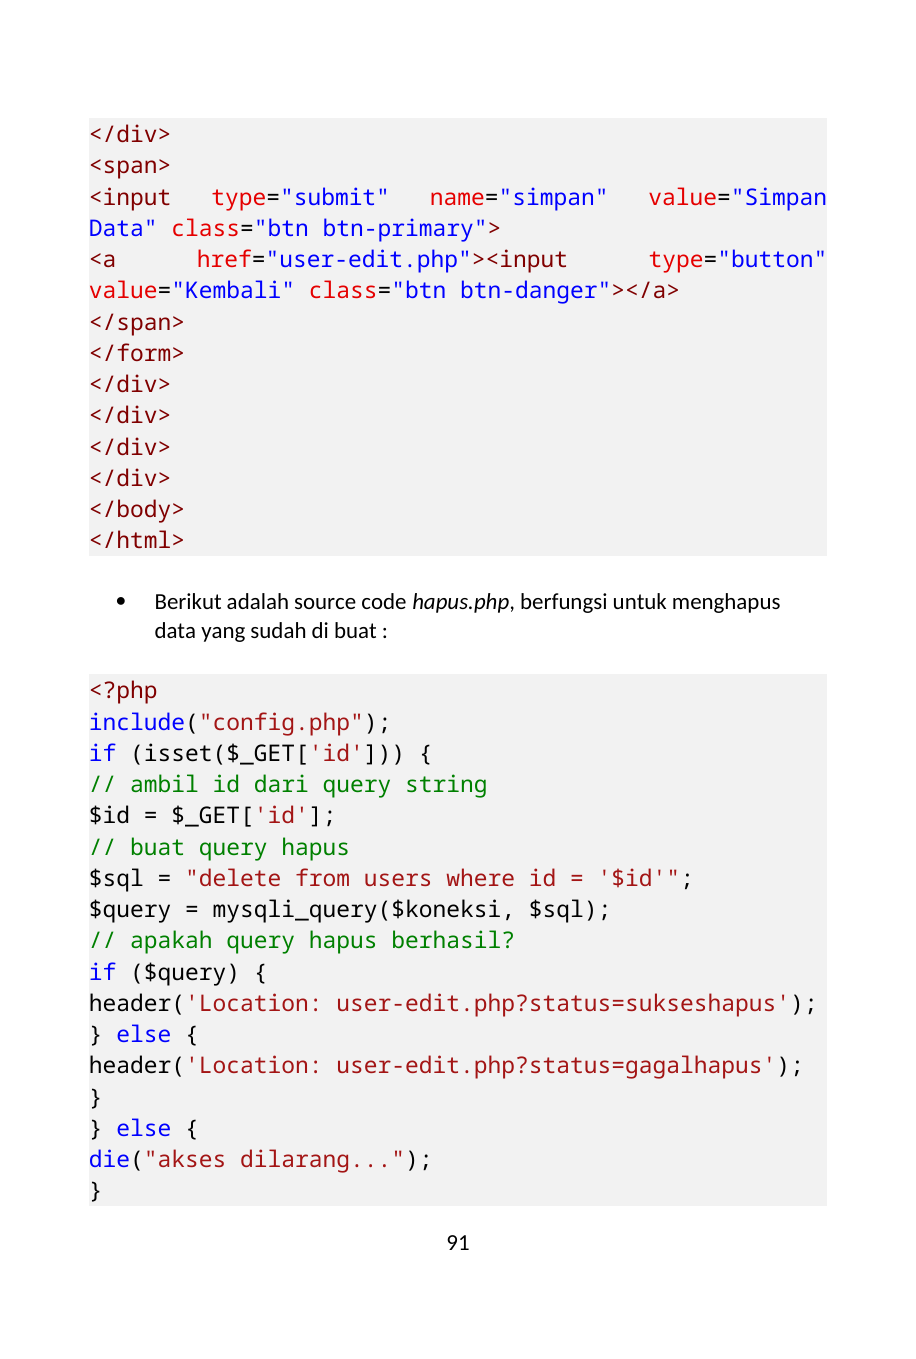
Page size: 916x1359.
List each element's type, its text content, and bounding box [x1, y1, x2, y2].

text <input type="submit" name="simpan" value="Simpan Data" class="btn btn-primary"> [89, 181, 827, 243]
text // buat query hapus [89, 831, 827, 862]
text if (isset($_GET['id'])) { [89, 737, 827, 768]
text </div> [89, 431, 827, 462]
text </span> [89, 306, 827, 337]
text </div> [89, 118, 827, 149]
text $sql = "delete from users where id = '$id'"; [89, 862, 827, 893]
text </div> [89, 462, 827, 493]
text </div> [89, 399, 827, 431]
text // apakah query hapus berhasil? [89, 924, 827, 956]
text <?php [89, 674, 827, 706]
text $query = mysqli_query($koneksi, $sql); [89, 893, 827, 924]
text <a href="user-edit.php"><input type="button" value="Kembali" class="btn btn-danger"></a> [89, 243, 827, 306]
text die("akses dilarang..."); [89, 1143, 827, 1174]
text include("config.php"); [89, 706, 827, 737]
text } else { [89, 1112, 827, 1143]
text header('Location: user-edit.php?status=gagalhapus'); [89, 1049, 827, 1081]
text } else { [89, 1018, 827, 1049]
text </form> [89, 337, 827, 368]
text </html> [89, 524, 827, 556]
text </div> [89, 368, 827, 399]
text </body> [89, 493, 827, 524]
text header('Location: user-edit.php?status=sukseshapus'); [89, 987, 827, 1018]
list Berikut adalah source code hapus.php, berfungsi untuk menghapus data yang sudah di buat : [117, 585, 827, 645]
text <span> [89, 149, 827, 181]
text // ambil id dari query string [89, 768, 827, 799]
text $id = $_GET['id']; [89, 799, 827, 831]
text } [89, 1174, 827, 1206]
text } [89, 1081, 827, 1112]
text if ($query) { [89, 956, 827, 987]
